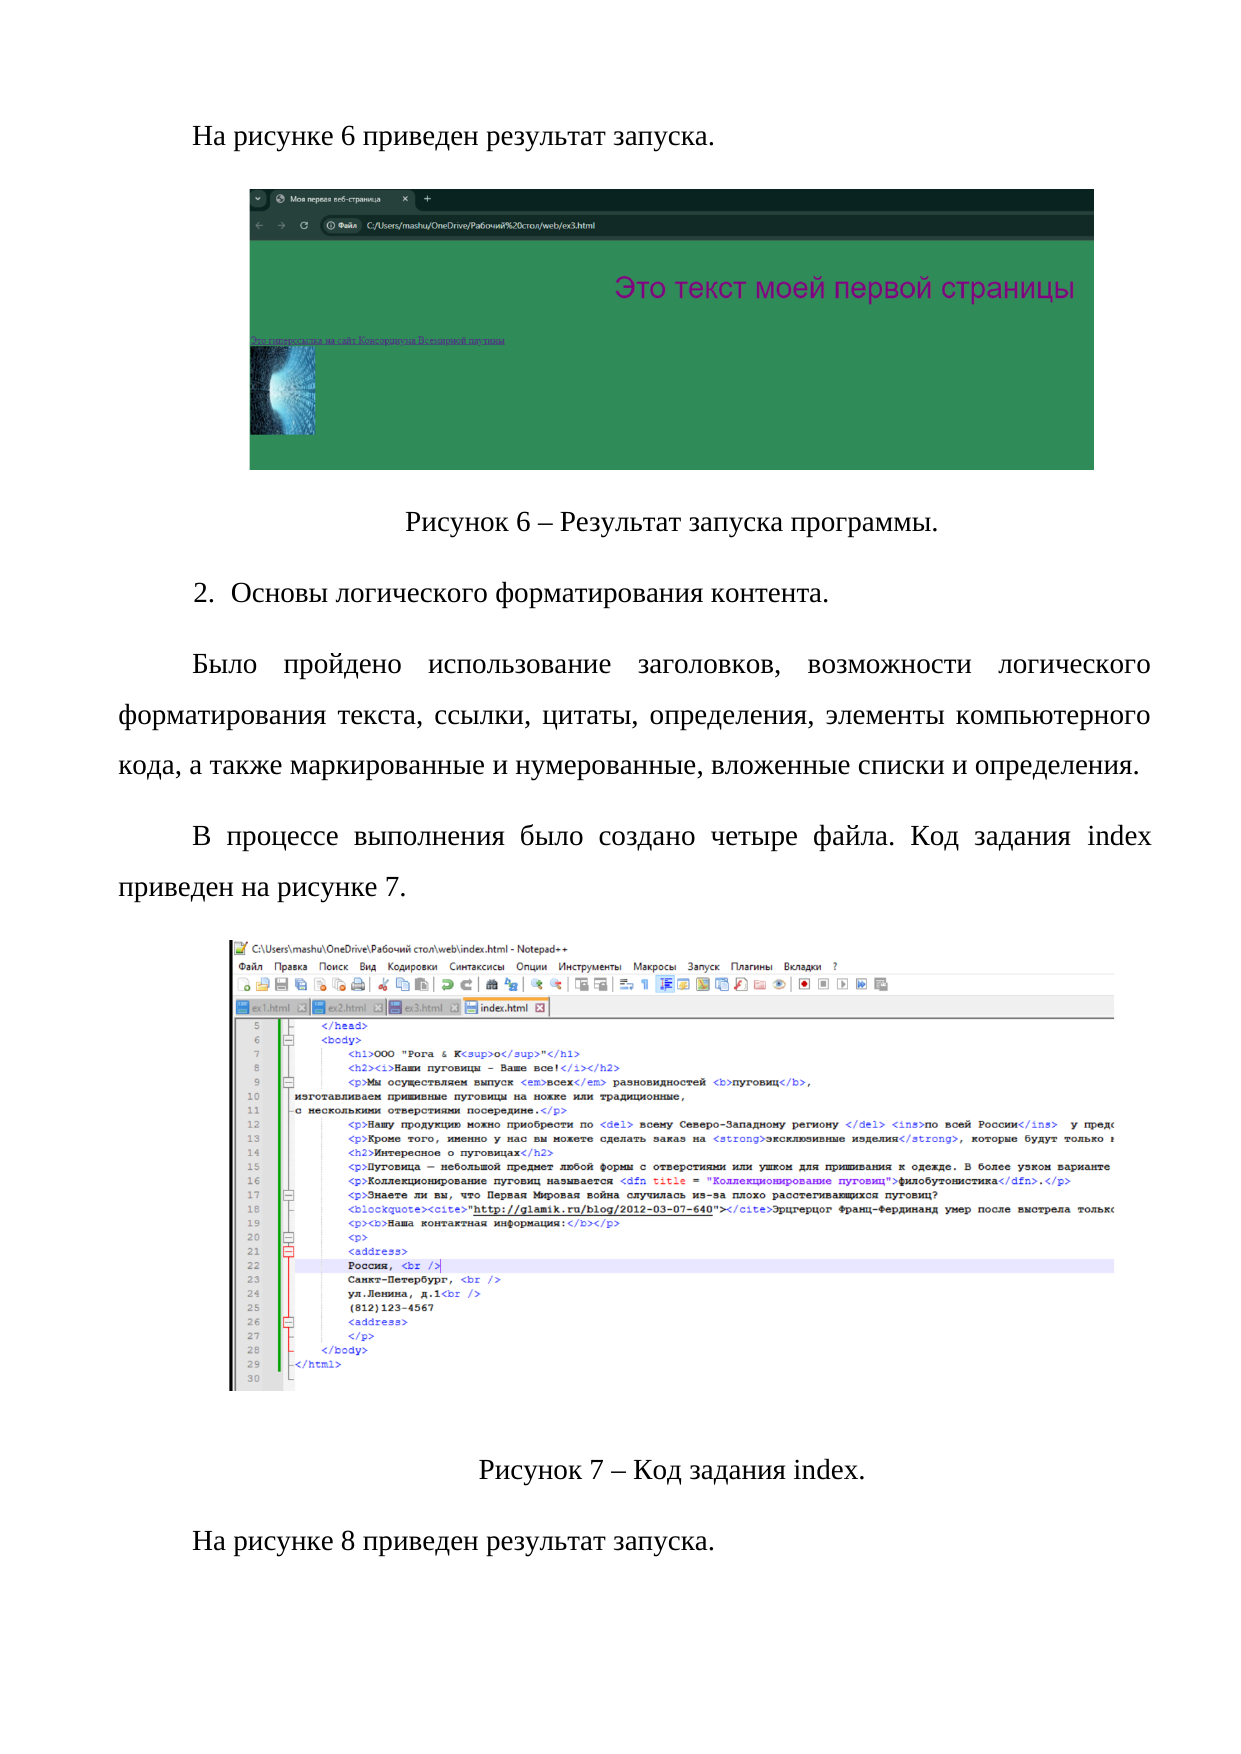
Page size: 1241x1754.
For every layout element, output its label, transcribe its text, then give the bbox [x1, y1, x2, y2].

text Рисунок 7 – Код задания index. [118, 1452, 1152, 1486]
text На рисунке 8 приведен результат запуска. [118, 1523, 1152, 1557]
picture [229, 940, 1115, 1391]
text Было пройдено использование заголовков, возможности логического форматирования текста, ссылки, цитаты, определения, элементы компьютерного кода, а также маркированные и нумерованные, вложенные списки и определения. [118, 647, 1152, 781]
text На рисунке 6 приведен результат запуска. [118, 118, 1152, 152]
text Рисунок 6 – Результат запуска программы. [118, 504, 1152, 538]
text В процессе выполнения было создано четыре файла. Код задания index приведен на рисунке 7. [118, 818, 1152, 902]
picture [249, 189, 1094, 470]
list Основы логического форматирования контента. [193, 576, 1152, 609]
